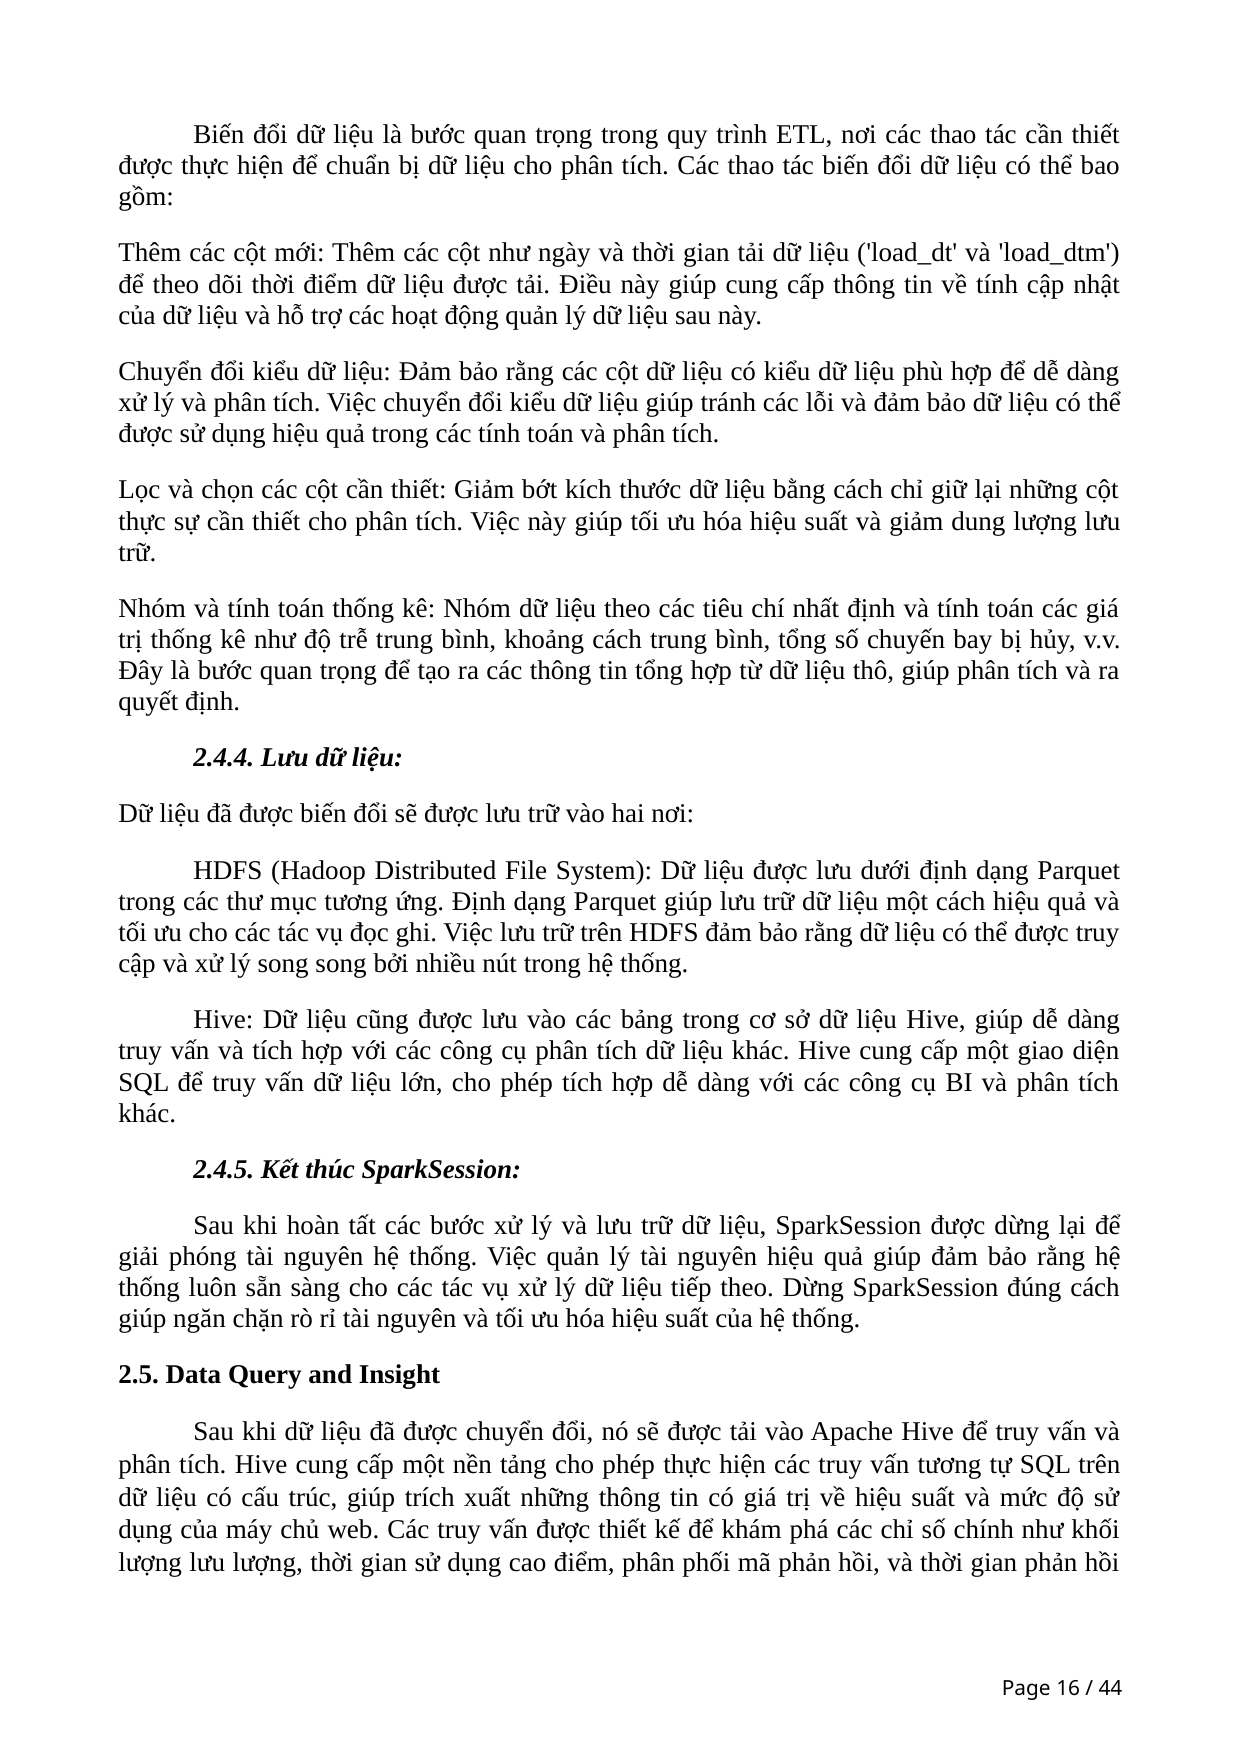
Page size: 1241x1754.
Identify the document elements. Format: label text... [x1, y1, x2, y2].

text 2.4.5. Kết thúc SparkSession: [118, 1153, 1122, 1184]
text Chuyển đổi kiểu dữ liệu: Đảm bảo rằng các cột dữ liệu có kiểu dữ liệu phù hợp để dễ dàng xử lý và phân tích. Việc chuyển đổi kiểu dữ liệu giúp tránh các lỗi và đảm bảo dữ liệu có thể được sử dụng hiệu quả trong các tính toán và phân tích. [118, 355, 1122, 448]
text Biến đổi dữ liệu là bước quan trọng trong quy trình ETL, nơi các thao tác cần thiết được thực hiện để chuẩn bị dữ liệu cho phân tích. Các thao tác biến đổi dữ liệu có thể bao gồm: [118, 118, 1122, 212]
text Hive: Dữ liệu cũng được lưu vào các bảng trong cơ sở dữ liệu Hive, giúp dễ dàng truy vấn và tích hợp với các công cụ phân tích dữ liệu khác. Hive cung cấp một giao diện SQL để truy vấn dữ liệu lớn, cho phép tích hợp dễ dàng với các công cụ BI và phân tích khác. [118, 1003, 1122, 1128]
text 2.4.4. Lưu dữ liệu: [118, 741, 1122, 773]
text Nhóm và tính toán thống kê: Nhóm dữ liệu theo các tiêu chí nhất định và tính toán các giá trị thống kê như độ trễ trung bình, khoảng cách trung bình, tổng số chuyến bay bị hủy, v.v. Đây là bước quan trọng để tạo ra các thông tin tổng hợp từ dữ liệu thô, giúp phân tích và ra quyết định. [118, 592, 1122, 716]
text Thêm các cột mới: Thêm các cột như ngày và thời gian tải dữ liệu ('load_dt' và 'load_dtm') để theo dõi thời điểm dữ liệu được tải. Điều này giúp cung cấp thông tin về tính cập nhật của dữ liệu và hỗ trợ các hoạt động quản lý dữ liệu sau này. [118, 237, 1122, 330]
subtitle 2.5. Data Query and Insight [118, 1359, 1122, 1390]
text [118, 1415, 1122, 1578]
text Sau khi hoàn tất các bước xử lý và lưu trữ dữ liệu, SparkSession được dừng lại để giải phóng tài nguyên hệ thống. Việc quản lý tài nguyên hiệu quả giúp đảm bảo rằng hệ thống luôn sẵn sàng cho các tác vụ xử lý dữ liệu tiếp theo. Dừng SparkSession đúng cách giúp ngăn chặn rò rỉ tài nguyên và tối ưu hóa hiệu suất của hệ thống. [118, 1209, 1122, 1334]
text Lọc và chọn các cột cần thiết: Giảm bớt kích thước dữ liệu bằng cách chỉ giữ lại những cột thực sự cần thiết cho phân tích. Việc này giúp tối ưu hóa hiệu suất và giảm dung lượng lưu trữ. [118, 473, 1122, 567]
text HDFS (Hadoop Distributed File System): Dữ liệu được lưu dưới định dạng Parquet trong các thư mục tương ứng. Định dạng Parquet giúp lưu trữ dữ liệu một cách hiệu quả và tối ưu cho các tác vụ đọc ghi. Việc lưu trữ trên HDFS đảm bảo rằng dữ liệu có thể được truy cập và xử lý song song bởi nhiều nút trong hệ thống. [118, 854, 1122, 978]
text Dữ liệu đã được biến đổi sẽ được lưu trữ vào hai nơi: [118, 798, 1122, 829]
